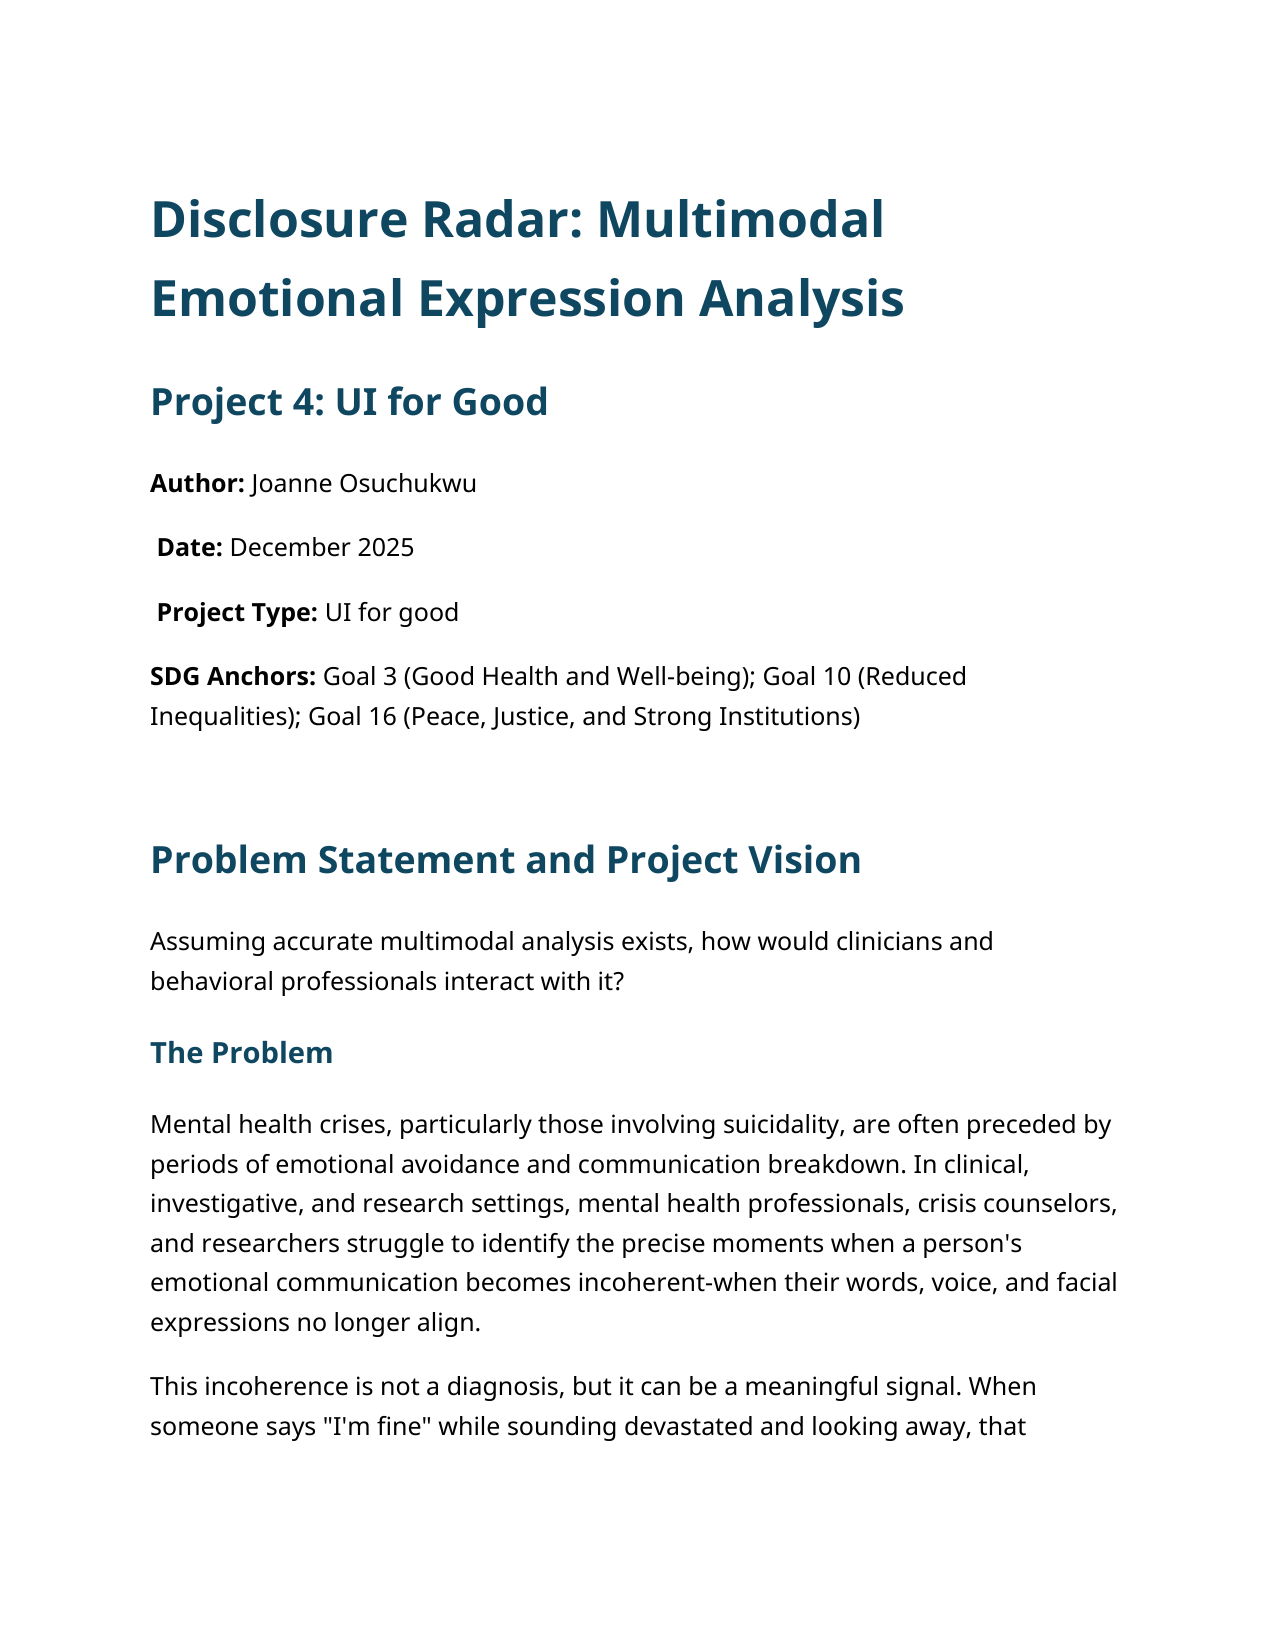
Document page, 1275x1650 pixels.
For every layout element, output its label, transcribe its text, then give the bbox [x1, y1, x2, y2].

text Assuming accurate multimodal analysis exists, how would clinicians and behavioral professionals interact with it? [150, 924, 1125, 997]
text SDG Anchors: Goal 3 (Good Health and Well-being); Goal 10 (Reduced Inequalities); Goal 16 (Peace, Justice, and Strong Institutions) [150, 659, 1125, 732]
text Author: Joanne Osuchukwu [150, 465, 1125, 499]
subtitle Problem Statement and Project Vision [150, 833, 1125, 884]
subtitle Project 4: UI for Good [150, 375, 1125, 426]
text Mental health crises, particularly those involving suicidality, are often preceded by periods of emotional avoidance and communication breakdown. In clinical, investigative, and research settings, mental health professionals, crisis counselors, and researchers struggle to identify the precise moments when a person's emotional communication becomes incoherent-when their words, voice, and facial expressions no longer align. [150, 1107, 1125, 1338]
subtitle Disclosure Radar: Multimodal Emotional Expression Analysis [150, 183, 1125, 331]
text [150, 1369, 1125, 1442]
text Project Type: UI for good [150, 594, 1125, 628]
text Date: December 2025 [150, 530, 1125, 564]
subtitle The Problem [150, 1032, 1125, 1072]
